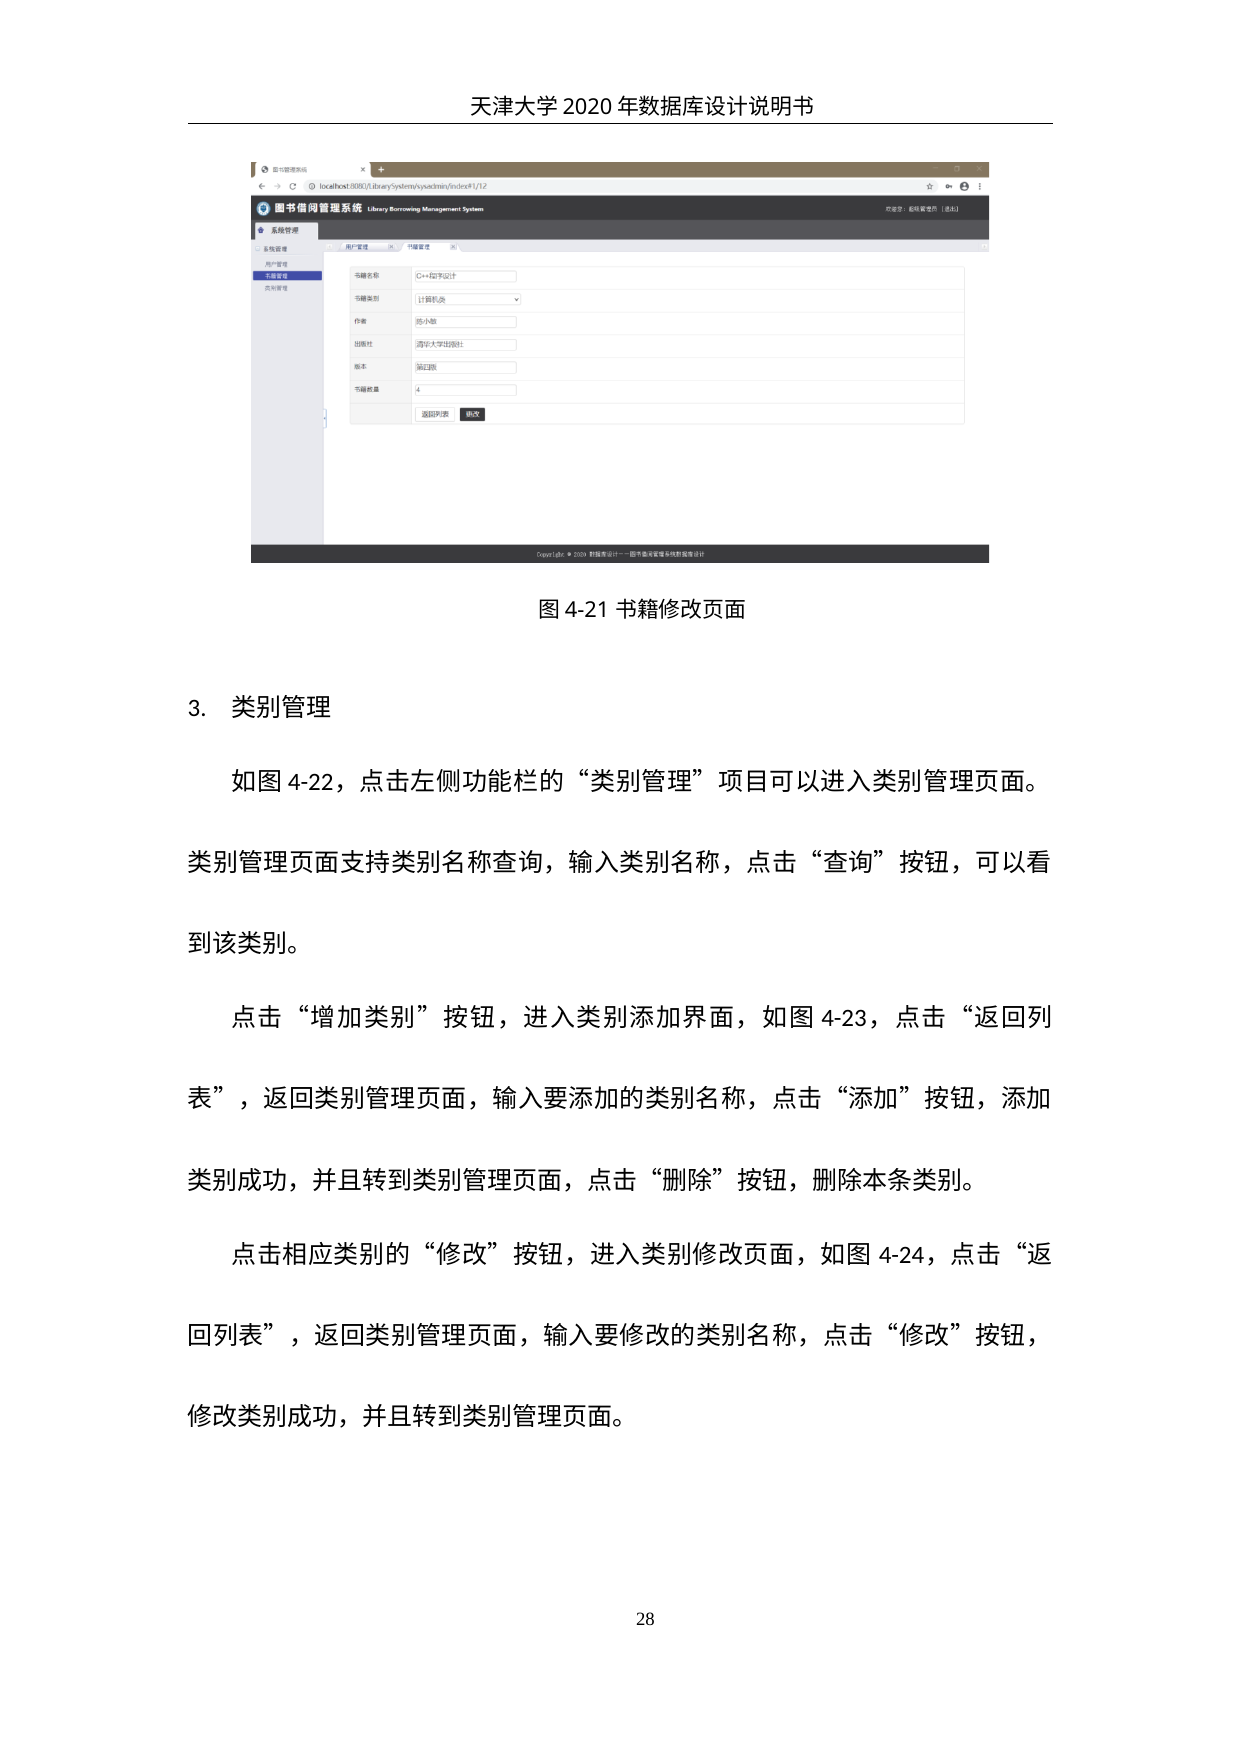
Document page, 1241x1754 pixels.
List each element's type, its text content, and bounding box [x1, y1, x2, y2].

text 点击“增加类别”按钮，进入类别添加界面，如图4-23，点击“返回列表”，返回类别管理页面，输入要添加的类别名称，点击“添加”按钮，添加类别成功，并且转到类别管理页面，点击“删除”按钮，删除本条类别。 [187, 983, 1053, 1211]
text 点击相应类别的“修改”按钮，进入类别修改页面，如图4-24，点击“返回列表”，返回类别管理页面，输入要修改的类别名称，点击“修改”按钮，修改类别成功，并且转到类别管理页面。 [187, 1220, 1053, 1447]
text 图 4-21 书籍修改页面 [187, 592, 1053, 624]
list 类别管理 [187, 673, 1053, 738]
picture [251, 162, 990, 563]
text 如图4-22，点击左侧功能栏的“类别管理”项目可以进入类别管理页面。类别管理页面支持类别名称查询，输入类别名称，点击“查询”按钮，可以看到该类别。 [187, 747, 1053, 974]
